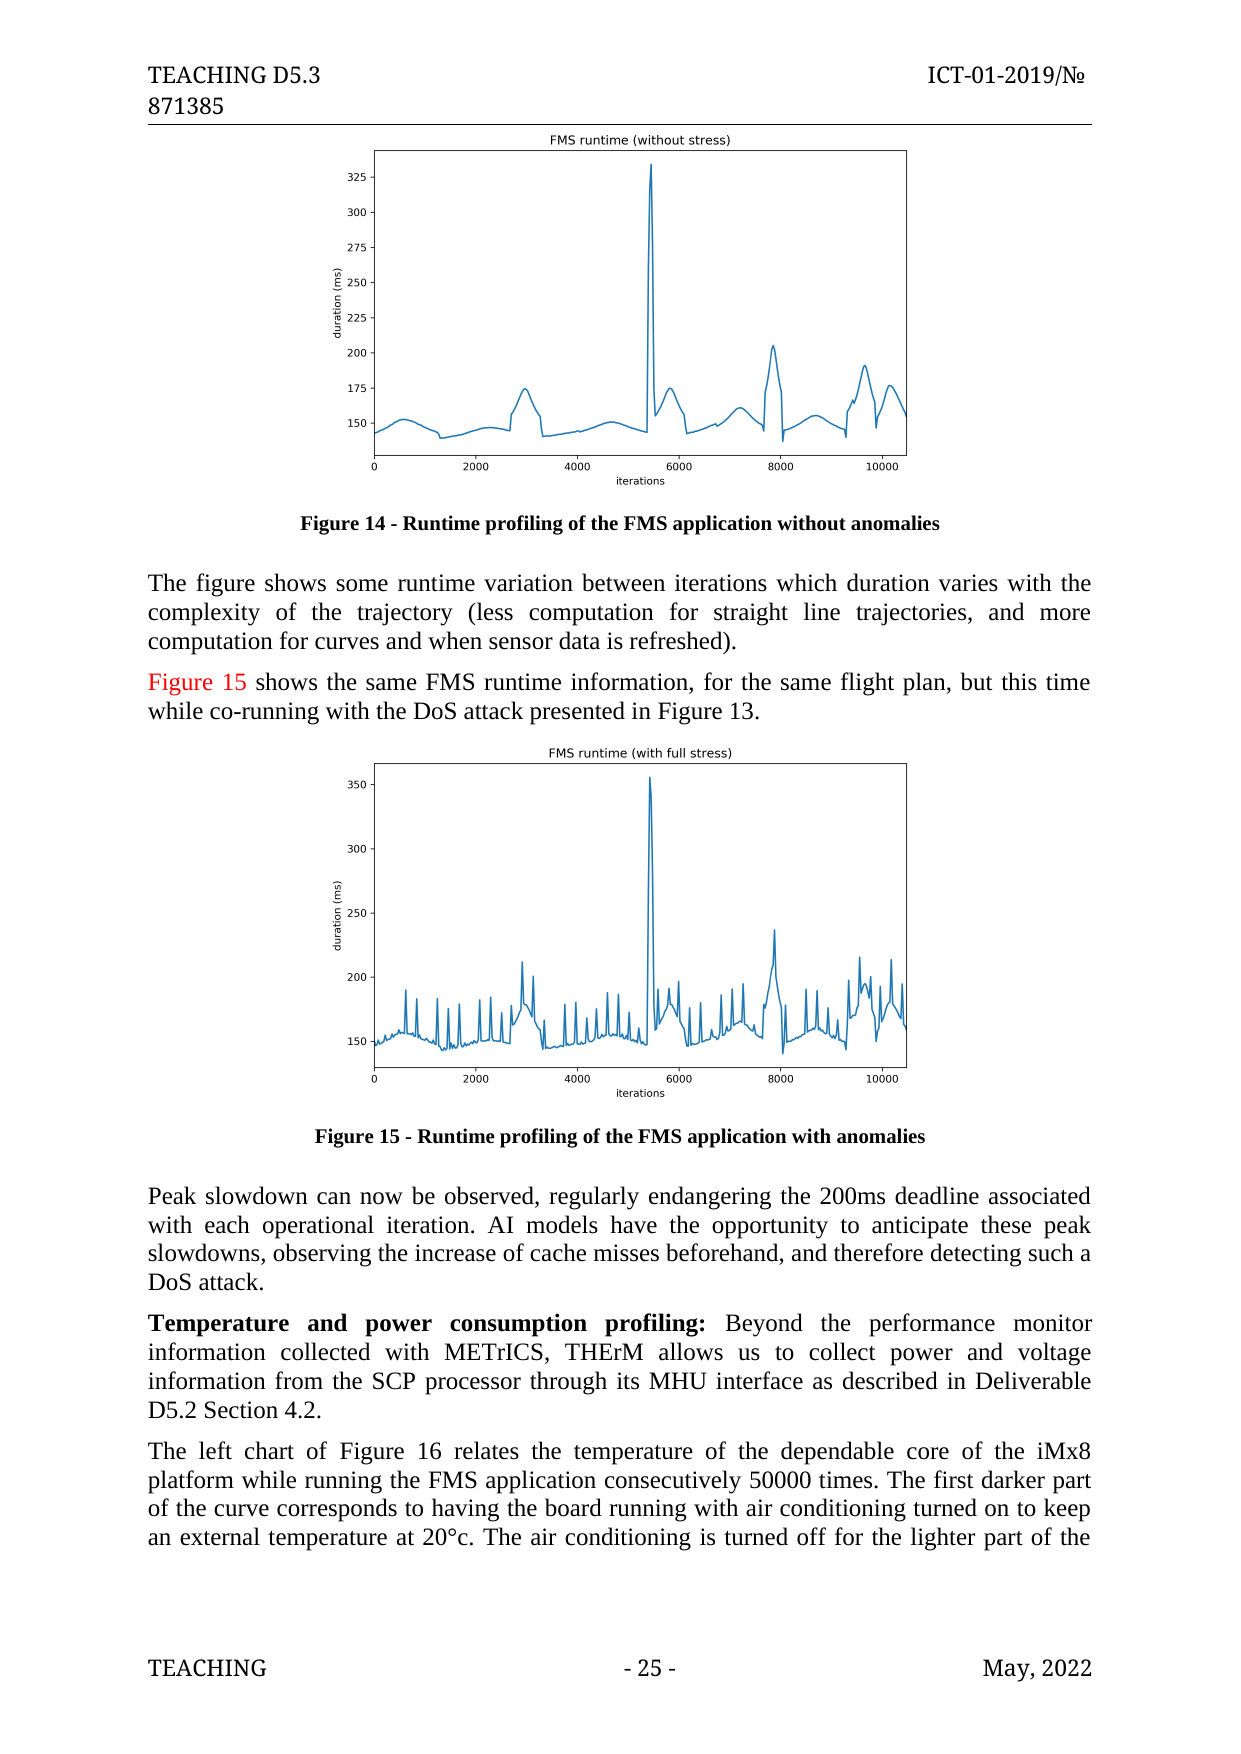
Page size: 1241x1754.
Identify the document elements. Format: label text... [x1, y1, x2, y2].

picture [321, 737, 920, 1111]
text The figure shows some runtime variation between iterations which duration varies with the complexity of the trajectory (less computation for straight line trajectories, and more computation for curves and when sensor data is refreshed). [148, 568, 1092, 655]
text Figure 15 - Runtime profiling of the FMS application with anomalies [148, 1123, 1092, 1148]
text Figure 14 - Runtime profiling of the FMS application without anomalies [148, 511, 1092, 535]
text Peak slowdown can now be observed, regularly endangering the 200ms deadline associated with each operational iteration. AI models have the opportunity to anticipate these peak slowdowns, observing the increase of cache misses beforehand, and therefore detecting such a DoS attack. [148, 1181, 1092, 1296]
picture [321, 125, 920, 499]
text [148, 1436, 1092, 1551]
text Temperature and power consumption profiling: Beyond the performance monitor information collected with METrICS, THErM allows us to collect power and voltage information from the SCP processor through its MHU interface as described in Deliverable D5.2 Section 4.2. [148, 1308, 1092, 1423]
text Figure 15 shows the same FMS runtime information, for the same flight plan, but this time while co-running with the DoS attack presented in Figure 13. [148, 667, 1092, 725]
